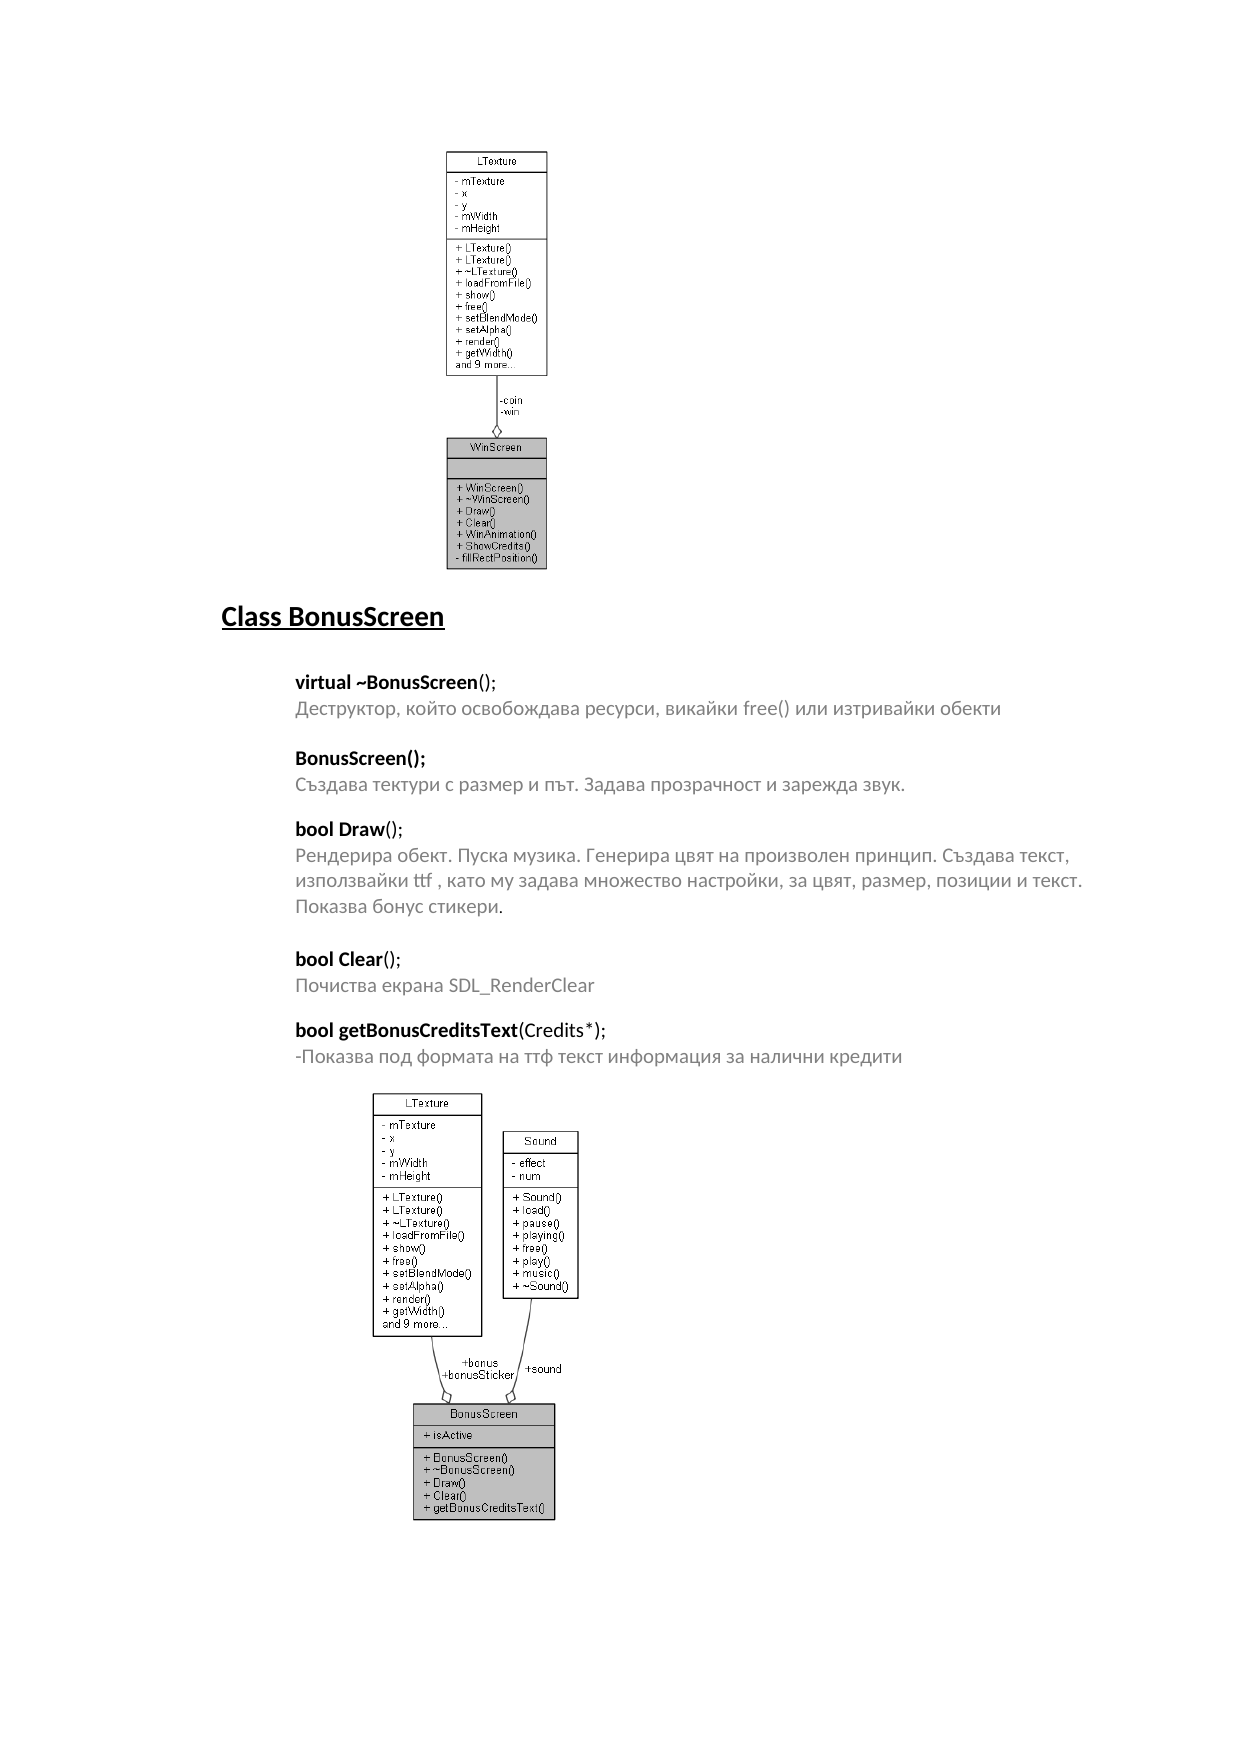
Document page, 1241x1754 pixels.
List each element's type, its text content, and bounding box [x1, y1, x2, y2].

text Деструктор, който освобождава ресурси, викайки free() или изтривайки обекти [295, 695, 1093, 720]
text Почиства екрана SDL_RenderClear [221, 972, 1093, 997]
text bool Clear(); [221, 946, 1093, 972]
text Рендерира обект. Пуска музика. Генерира цвят на произволен принцип. Създава текст, използвайки ttf , като му задава множество настройки, за цвят, размер, позиции и текст. Показва бонус стикери. [295, 842, 1093, 918]
text -Показва под формата на ттф текст информация за налични кредити [221, 1043, 1093, 1068]
text BonusScreen(); [148, 746, 1093, 771]
text virtual ~BonusScreen(); [148, 669, 1093, 695]
text bool getBonusCreditsText(Credits*); [221, 1017, 1093, 1043]
text Class BonusScreen [221, 598, 1093, 634]
picture [442, 147, 551, 573]
text bool Draw(); [148, 817, 1093, 842]
text Създава тектури с размер и път. Задава прозрачност и зарежда звук. [148, 771, 1093, 796]
picture [368, 1088, 582, 1525]
